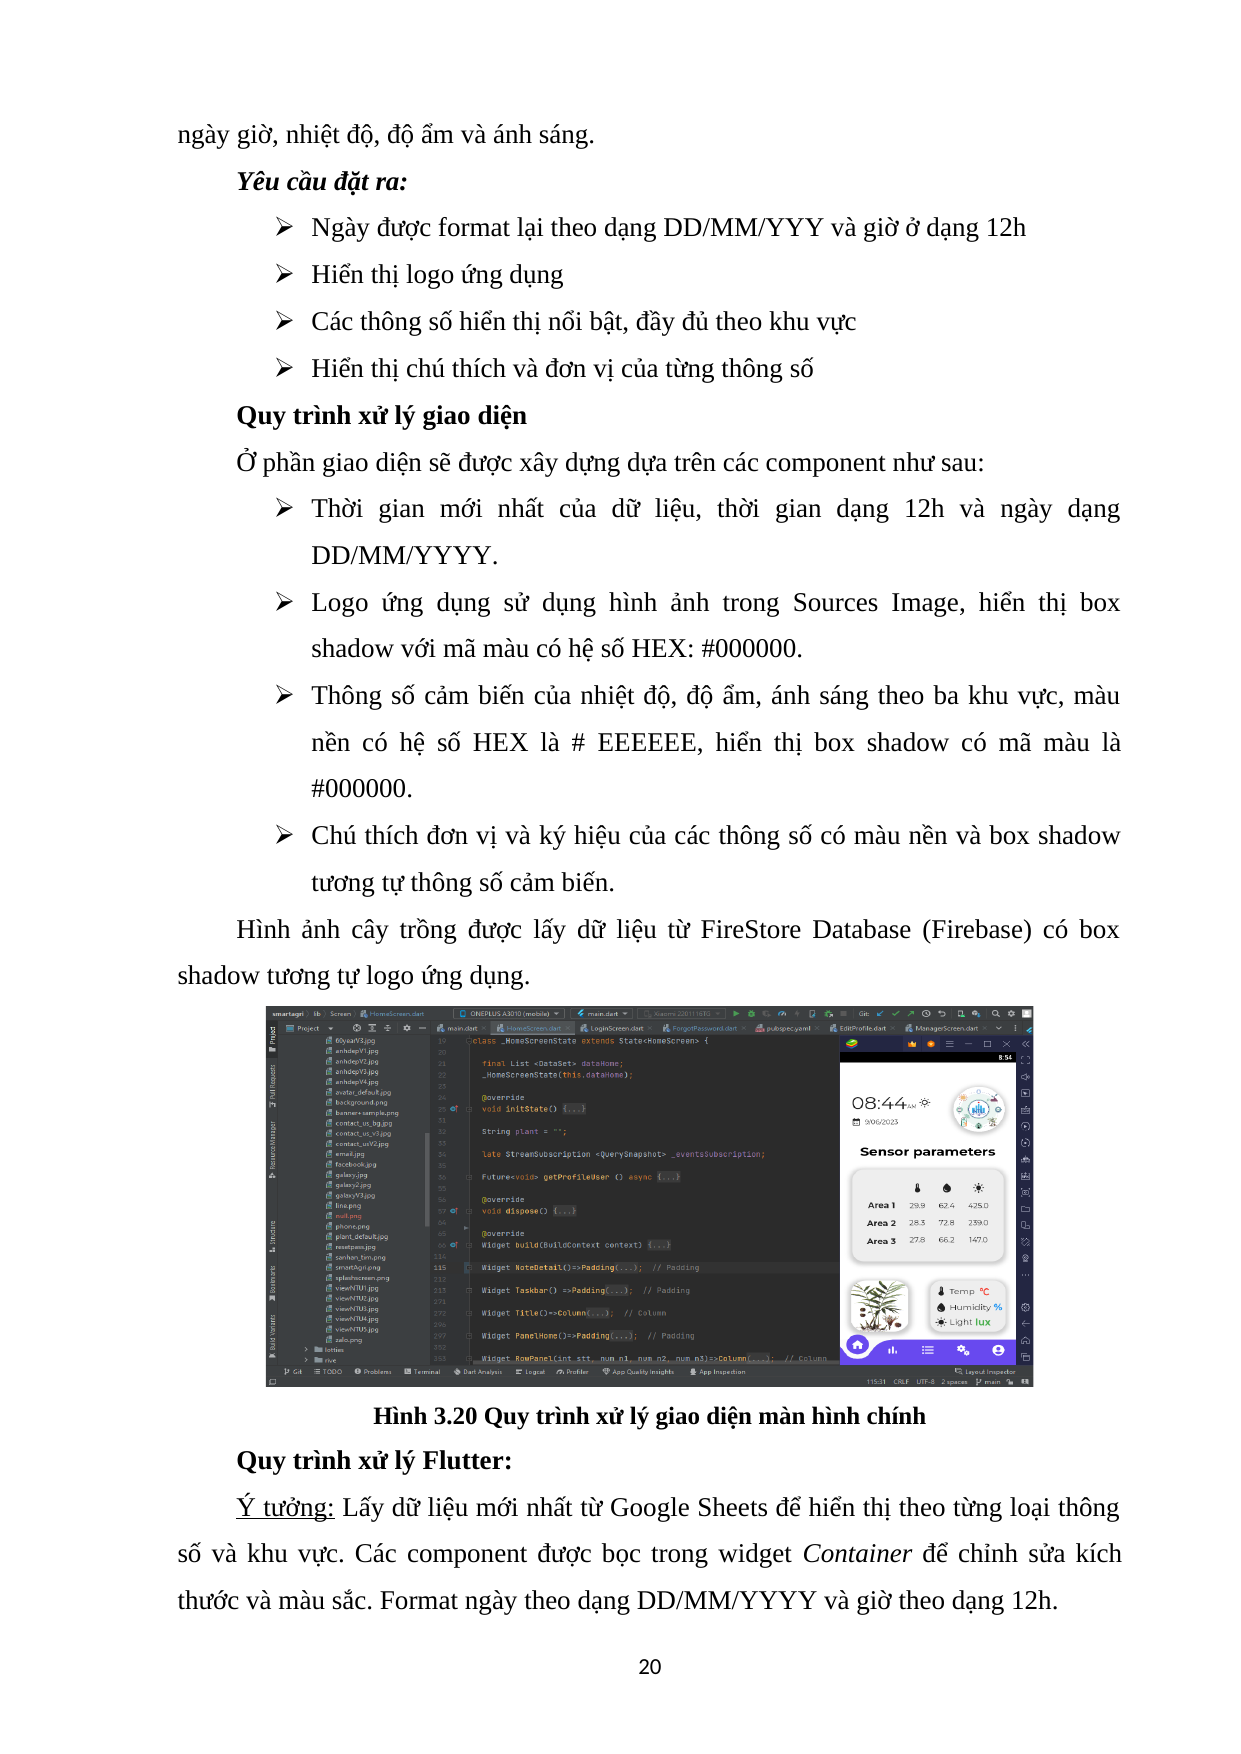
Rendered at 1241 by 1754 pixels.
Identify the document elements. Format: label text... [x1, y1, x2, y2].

text Yêu cầu đặt ra: [177, 165, 1122, 196]
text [177, 118, 1122, 149]
list Thông số cảm biến của nhiệt độ, độ ẩm, ánh sáng theo ba khu vực, màu nền có hệ số HEX là # EEEEEE, hiển thị box shadow có mã màu là #000000. [274, 679, 1122, 804]
list Thời gian mới nhất của dữ liệu, thời gian dạng 12h và ngày dạng DD/MM/YYYY. [274, 492, 1122, 570]
picture [265, 1006, 1034, 1387]
text Ở phần giao diện sẽ được xây dựng dựa trên các component như sau: [177, 446, 1122, 477]
list Các thông số hiển thị nổi bật, đầy đủ theo khu vực [274, 305, 1122, 336]
list Ngày được format lại theo dạng DD/MM/YYY và giờ ở dạng 12h [274, 211, 1122, 243]
text Quy trình xử lý Flutter: [177, 1444, 1122, 1475]
list Hiển thị logo ứng dụng [274, 258, 1122, 289]
list Hiển thị chú thích và đơn vị của từng thông số [274, 352, 1122, 383]
list Logo ứng dụng sử dụng hình ảnh trong Sources Image, hiển thị box shadow với mã màu có hệ số HEX: #000000. [274, 586, 1122, 664]
text Quy trình xử lý giao diện [177, 399, 1122, 430]
text Hình ảnh cây trồng được lấy dữ liệu từ FireStore Database (Firebase) có box shadow tương tự logo ứng dụng. [177, 913, 1122, 991]
text Ý tưởng: Lấy dữ liệu mới nhất từ Google Sheets để hiển thị theo từng loại thông số và khu vực. Các component được bọc trong widget Container để chỉnh sửa kích thước và màu sắc. Format ngày theo dạng DD/MM/YYYY và giờ theo dạng 12h. [177, 1491, 1122, 1615]
list Chú thích đơn vị và ký hiệu của các thông số có màu nền và box shadow tương tự thông số cảm biến. [274, 819, 1122, 897]
